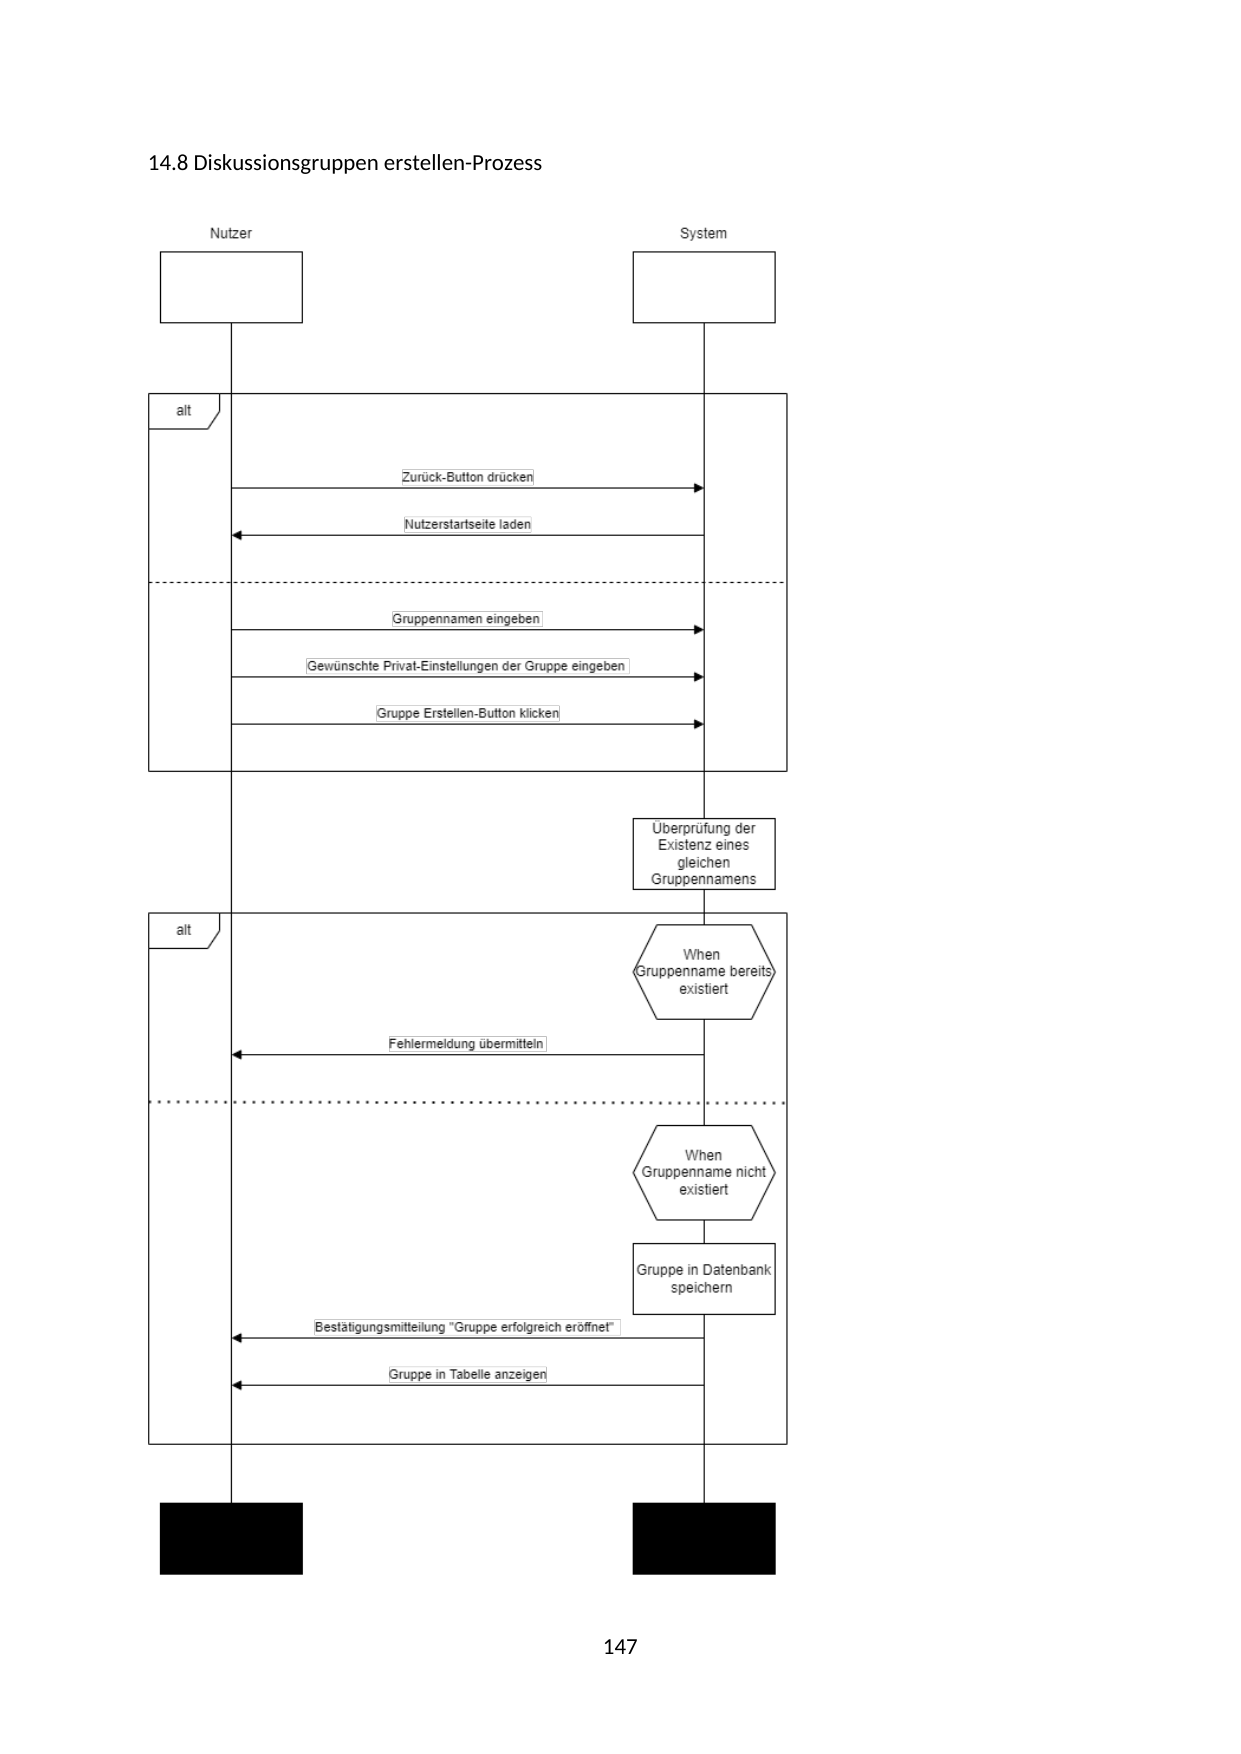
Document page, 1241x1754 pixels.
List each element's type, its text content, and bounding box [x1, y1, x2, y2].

text 14.8 Diskussionsgruppen erstellen-Prozess [148, 148, 1093, 176]
picture [147, 216, 790, 1576]
